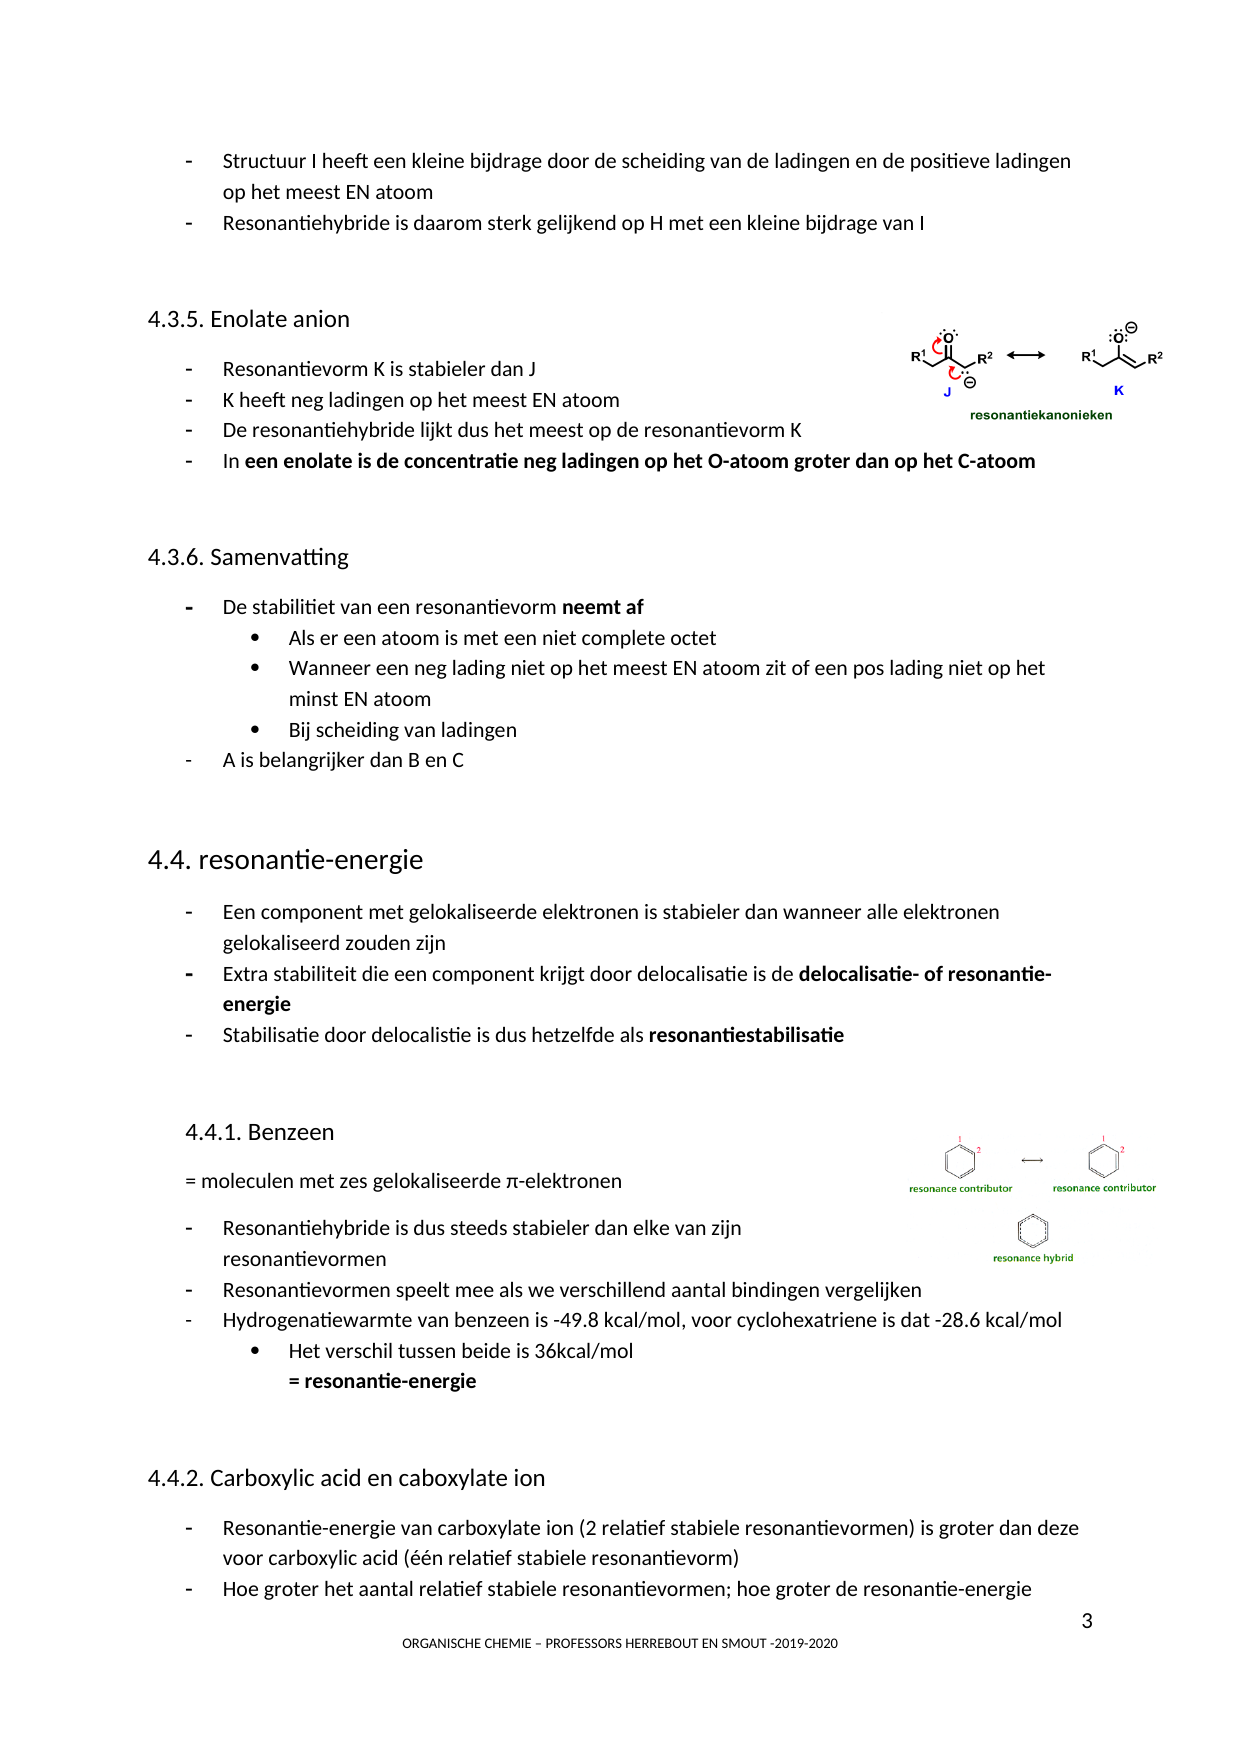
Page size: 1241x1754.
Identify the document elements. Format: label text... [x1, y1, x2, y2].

list In een enolate is de concentratie neg ladingen op het O-atoom groter dan op het C-atoom [185, 447, 1093, 474]
list Stabilisatie door delocalistie is dus hetzelfde als resonantiestabilisatie [185, 1021, 1093, 1048]
text 4.3.6. Samenvatting [148, 542, 1093, 572]
list Het verschil tussen beide is 36kcal/mol [251, 1337, 1093, 1364]
list A is belangrijker dan B en C [185, 746, 1093, 773]
list De stabilitiet van een resonantievorm neemt af [185, 593, 1093, 620]
text 4.4.1. Benzeen [185, 1116, 1093, 1146]
list Hydrogenatiewarmte van benzeen is -49.8 kcal/mol, voor cyclohexatriene is dat -28.6 kcal/mol [185, 1306, 1093, 1333]
text 4.3.5. Enolate anion [148, 303, 1093, 334]
text = moleculen met zes gelokaliseerde π-elektronen [185, 1167, 897, 1194]
list K heeft neg ladingen op het meest EN atoom [185, 386, 881, 412]
list Resonantiehybride is daarom sterk gelijkend op H met een kleine bijdrage van I [185, 209, 1093, 236]
list Hoe groter het aantal relatief stabiele resonantievormen; hoe groter de resonantie-energie [185, 1575, 1093, 1602]
picture [897, 1122, 1172, 1269]
text 4.4. resonantie-energie [148, 841, 1093, 877]
list Als er een atoom is met een niet complete octet [251, 624, 1093, 651]
text 4.4.2. Carboxylic acid en caboxylate ion [148, 1462, 1093, 1493]
list Resonantiehybride is dus steeds stabieler dan elke van zijn resonantievormen [185, 1214, 1093, 1272]
list Extra stabiliteit die een component krijgt door delocalisatie is de delocalisatie- of resonantie-energie [185, 960, 1093, 1017]
list = resonantie-energie [288, 1368, 1093, 1394]
list Wanneer een neg lading niet op het meest EN atoom zit of een pos lading niet op het minst EN atoom [251, 654, 1093, 712]
list Resonantie-energie van carboxylate ion (2 relatief stabiele resonantievormen) is groter dan deze voor carboxylic acid (één relatief stabiele resonantievorm) [185, 1514, 1093, 1571]
list Een component met gelokaliseerde elektronen is stabieler dan wanneer alle elektronen gelokaliseerd zouden zijn [185, 898, 1093, 956]
list Structuur I heeft een kleine bijdrage door de scheiding van de ladingen en de positieve ladingen op het meest EN atoom [185, 148, 1093, 205]
list Bij scheiding van ladingen [251, 716, 1093, 742]
list De resonantiehybride lijkt dus het meest op de resonantievorm K [185, 416, 1093, 443]
list Resonantievormen speelt mee als we verschillend aantal bindingen vergelijken [185, 1276, 1093, 1302]
list Resonantievorm K is stabieler dan J [185, 355, 881, 382]
picture [881, 312, 1198, 429]
